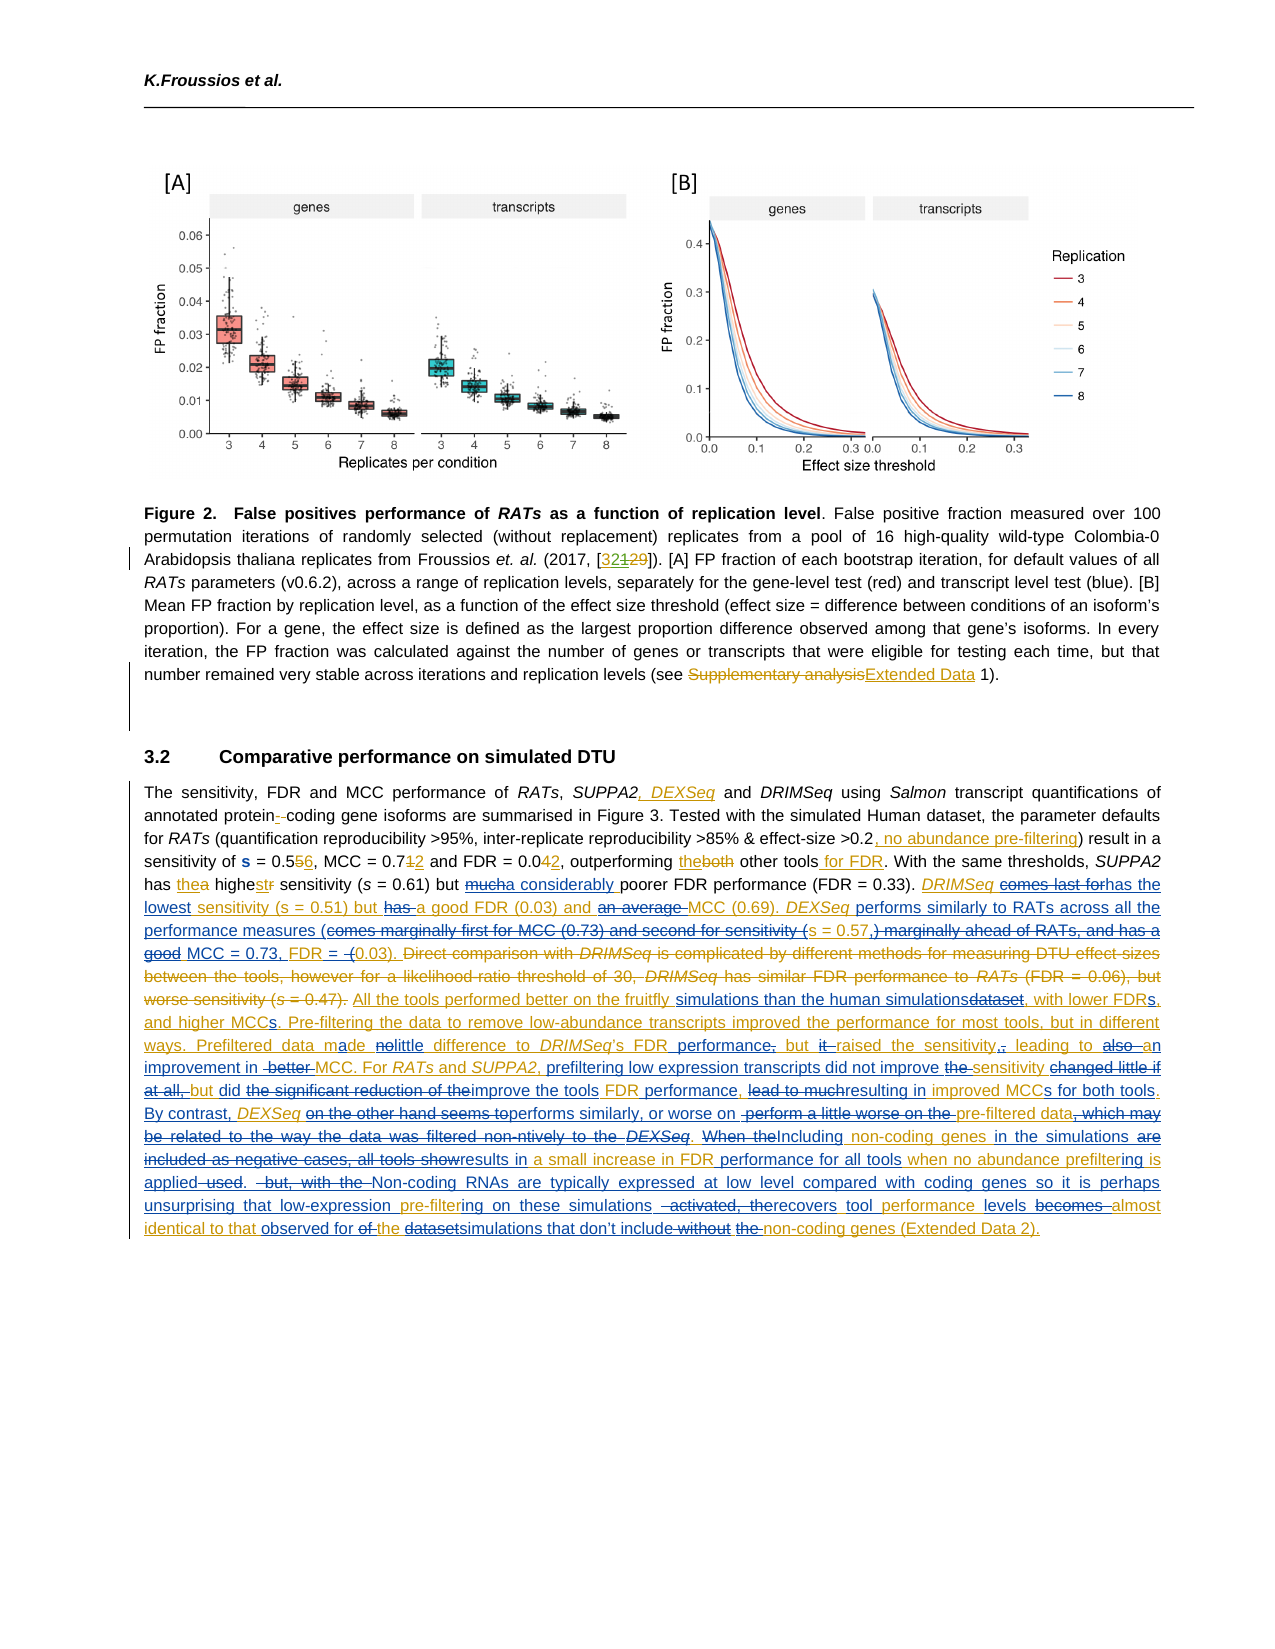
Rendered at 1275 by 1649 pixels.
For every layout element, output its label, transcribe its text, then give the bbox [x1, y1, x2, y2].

text The sensitivity, FDR and MCC performance of RATs, SUPPA2 and DRIMSeq using Salmon transcript quantifications of annotated proteincoding gene isoforms are summarised in Figure 3. Tested with the simulated Human dataset, the parameter defaults for RATs (quantification reproducibility >95%, inter-replicate reproducibility >85% & effect-size >0.2) result in a sensitivity of s = 0.5, MCC = 0.7 and FDR = 0.0, outperforming other tools. With the same thresholds, SUPPA2 has highe sensitivity (s = 0.61) but poorer FDR performance (FDR = 0.33). [144, 916, 1161, 1052]
picture [149, 165, 1138, 479]
subtitle Comparative performance on simulated DTU [144, 743, 1161, 768]
text The sensitivity, FDR and MCC performance of RATs, SUPPA2 and DRIMSeq using Salmon transcript quantifications of annotated proteincoding gene isoforms are summarised in Figure 3. Tested with the simulated Human dataset, the parameter defaults for RATs (quantification reproducibility >95%, inter-replicate reproducibility >85% & effect-size >0.2) result in a sensitivity of s = 0.5, MCC = 0.7 and FDR = 0.0, outperforming other tools. With the same thresholds, SUPPA2 has highe sensitivity (s = 0.61) but poorer FDR performance (FDR = 0.33). [144, 1076, 1161, 1121]
text The sensitivity, FDR and MCC performance of RATs, SUPPA2 and DRIMSeq using Salmon transcript quantifications of annotated proteincoding gene isoforms are summarised in Figure 3. Tested with the simulated Human dataset, the parameter defaults for RATs (quantification reproducibility >95%, inter-replicate reproducibility >85% & effect-size >0.2) result in a sensitivity of s = 0.5, MCC = 0.7 and FDR = 0.0, outperforming other tools. With the same thresholds, SUPPA2 has highe sensitivity (s = 0.61) but poorer FDR performance (FDR = 0.33). [144, 1122, 1161, 1167]
text The sensitivity, FDR and MCC performance of RATs, SUPPA2 and DRIMSeq using Salmon transcript quantifications of annotated proteincoding gene isoforms are summarised in Figure 3. Tested with the simulated Human dataset, the parameter defaults for RATs (quantification reproducibility >95%, inter-replicate reproducibility >85% & effect-size >0.2) result in a sensitivity of s = 0.5, MCC = 0.7 and FDR = 0.0, outperforming other tools. With the same thresholds, SUPPA2 has highe sensitivity (s = 0.61) but poorer FDR performance (FDR = 0.33). [144, 781, 1161, 915]
text Figure 2. False positives performance of RATs as a function of replication level. False positive fraction measured over 100 permutation iterations of randomly selected (without replacement) replicates from a pool of 16 high-quality wild-type Colombia-0 Arabidopsis thaliana replicates from Froussios et. al. (2017, []). [A] FP fraction of each bootstrap iteration, for default values of all RATs parameters (v0.6.2), across a range of replication levels, separately for the gene-level test (red) and transcript level test (blue). [B] Mean FP fraction by replication level, as a function of the effect size threshold (effect size = difference between conditions of an isoform’s proportion). For a gene, the effect size is defined as the largest proportion difference observed among that gene’s isoforms. In every iteration, the FP fraction was calculated against the number of genes or transcripts that were eligible for testing each time, but that number remained very stable across iterations and replication levels (see 1). [144, 501, 1161, 685]
